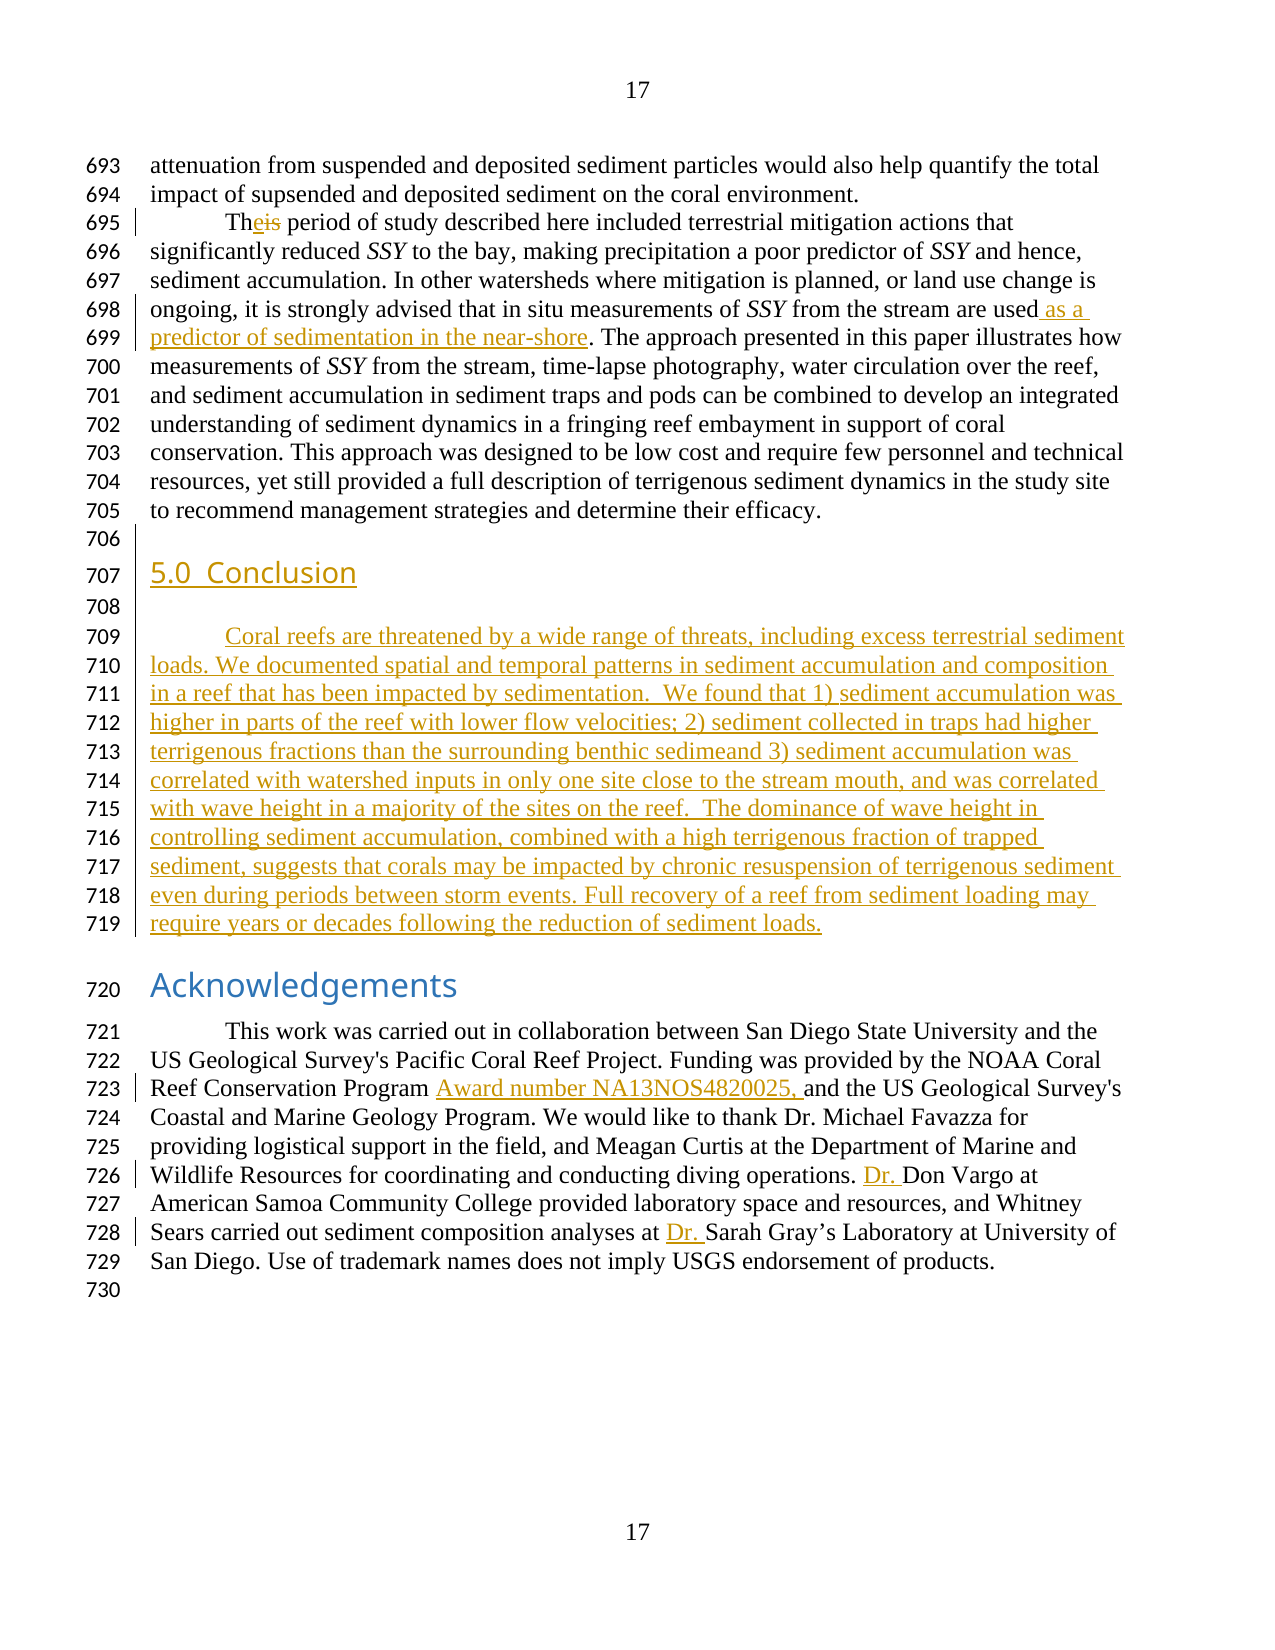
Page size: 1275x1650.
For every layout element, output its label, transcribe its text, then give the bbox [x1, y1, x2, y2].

text Th period of study described here included terrestrial mitigation actions that significantly reduced SSY to the bay, making precipitation a poor predictor of SSY and hence, sediment accumulation. In other watersheds where mitigation is planned, or land use change is ongoing, it is strongly advised that in situ measurements of SSY from the stream are used. The approach presented in this paper illustrates how measurements of SSY from the stream, time-lapse photography, water circulation over the reef, and sediment accumulation in sediment traps and pods can be combined to develop an integrated understanding of sediment dynamics in a fringing reef embayment in support of coral conservation. This approach was designed to be low cost and require few personnel and technical resources, yet still provided a full description of terrigenous sediment dynamics in the study site to recommend management strategies and determine their efficacy. [150, 207, 1125, 524]
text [150, 150, 1125, 207]
subtitle Acknowledgements [150, 962, 1125, 1008]
text This work was carried out in collaboration between San Diego State University and the US Geological Survey's Pacific Coral Reef Project. Funding was provided by the NOAA Coral Reef Conservation Program and the US Geological Survey's Coastal and Marine Geology Program. We would like to thank Dr. Michael Favazza for providing logistical support in the field, and Meagan Curtis at the Department of Marine and Wildlife Resources for coordinating and conducting diving operations. Don Vargo at American Samoa Community College provided laboratory space and resources, and Whitney Sears carried out sediment composition analyses at Sarah Gray’s Laboratory at University of San Diego. Use of trademark names does not imply USGS endorsement of products. [150, 1016, 1125, 1275]
